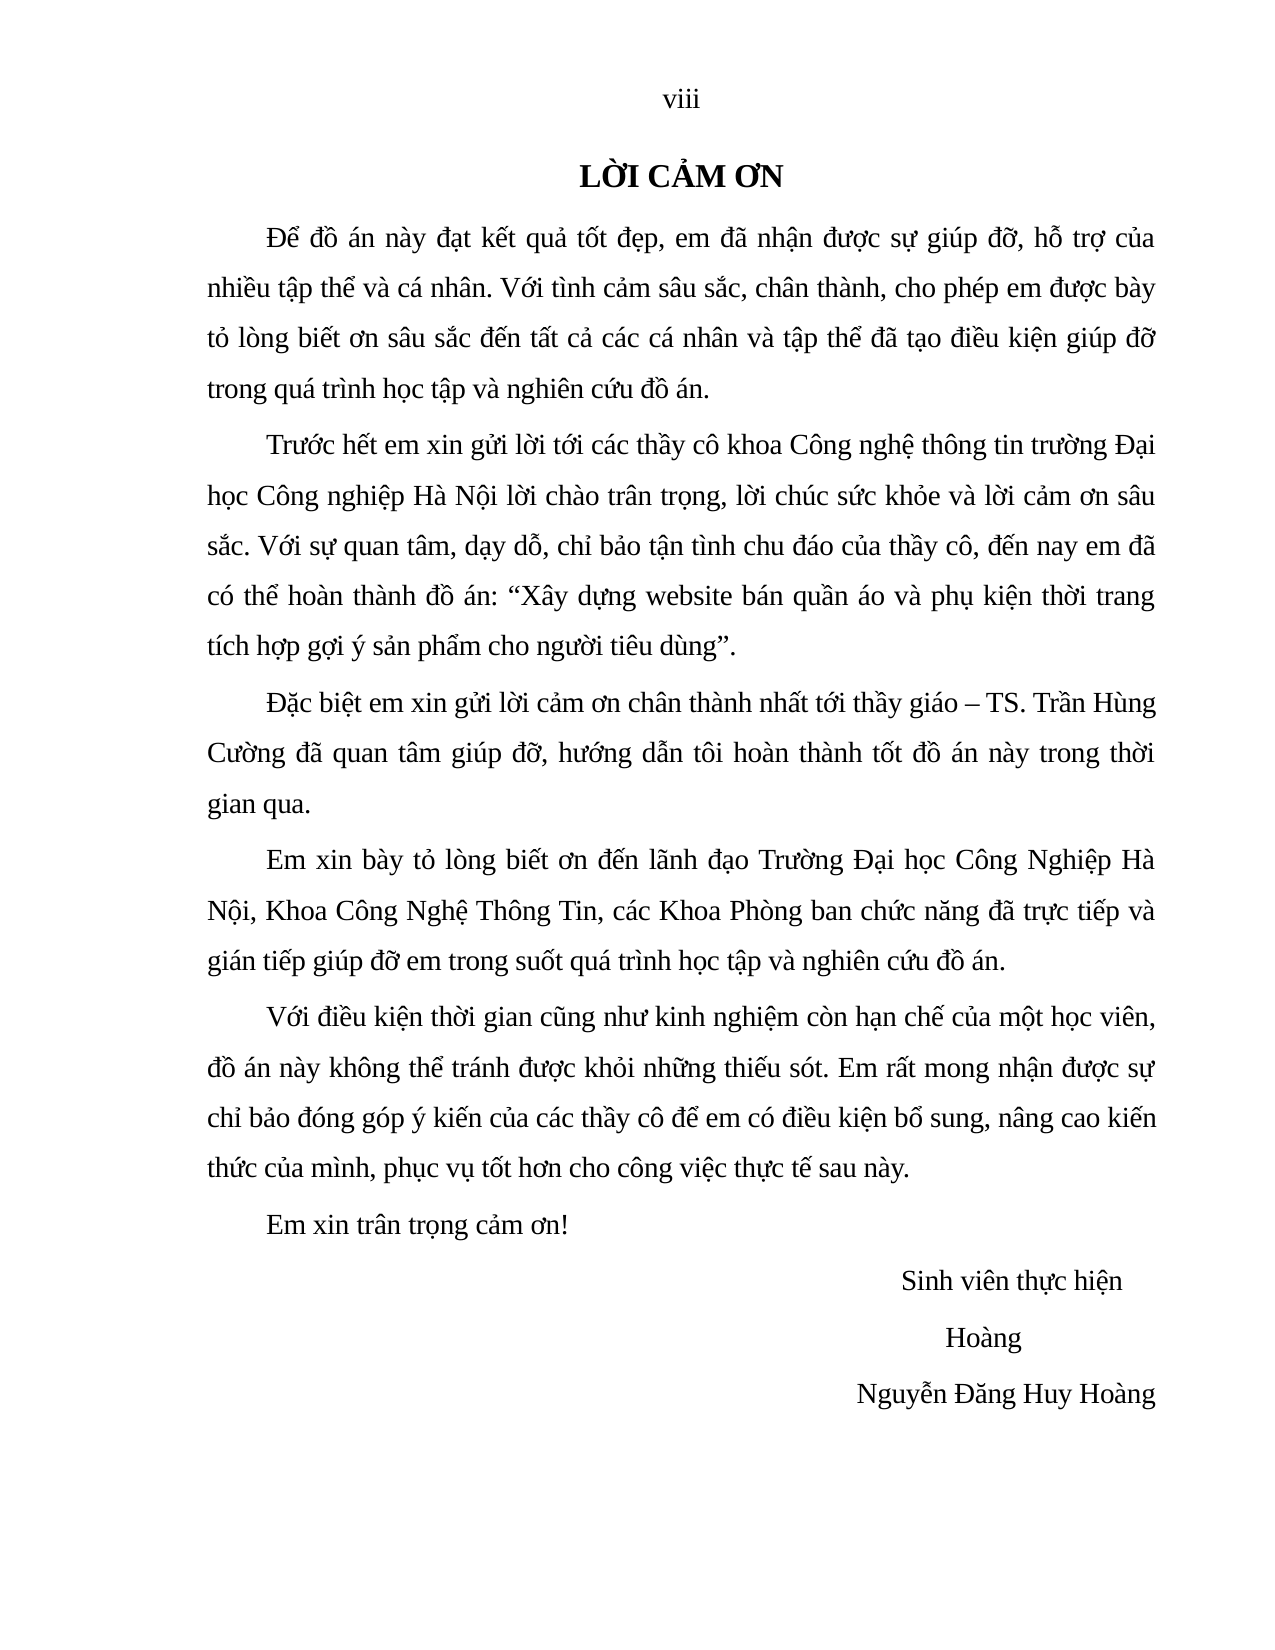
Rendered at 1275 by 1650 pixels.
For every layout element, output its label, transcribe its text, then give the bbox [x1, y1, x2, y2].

subtitle LỜI CẢM ƠN [207, 156, 1156, 194]
text Em xin trân trọng cảm ơn! [207, 1207, 1156, 1241]
text Sinh viên thực hiện [901, 1263, 1156, 1297]
text Để đồ án này đạt kết quả tốt đẹp, em đã nhận được sự giúp đỡ, hỗ trợ của nhiều tập thể và cá nhân. Với tình cảm sâu sắc, chân thành, cho phép em được bày tỏ lòng biết ơn sâu sắc đến tất cả các cá nhân và tập thể đã tạo điều kiện giúp đỡ trong quá trình học tập và nghiên cứu đồ án. [207, 220, 1156, 404]
text Hoàng [945, 1320, 1156, 1354]
text Đặc biệt em xin gửi lời cảm ơn chân thành nhất tới thầy giáo – TS. Trần Hùng Cường đã quan tâm giúp đỡ, hướng dẫn tôi hoàn thành tốt đồ án này trong thời gian qua. [207, 685, 1156, 819]
text Nguyễn Đăng Huy Hoàng [856, 1377, 1156, 1410]
text Trước hết em xin gửi lời tới các thầy cô khoa Công nghệ thông tin trường Đại học Công nghiệp Hà Nội lời chào trân trọng, lời chúc sức khỏe và lời cảm ơn sâu sắc. Với sự quan tâm, dạy dỗ, chỉ bảo tận tình chu đáo của thầy cô, đến nay em đã có thể hoàn thành đồ án: “Xây dựng website bán quần áo và phụ kiện thời trang tích hợp gợi ý sản phẩm cho người tiêu dùng”. [207, 427, 1156, 662]
text Em xin bày tỏ lòng biết ơn đến lãnh đạo Trường Đại học Công Nghiệp Hà Nội, Khoa Công Nghệ Thông Tin, các Khoa Phòng ban chức năng đã trực tiếp và gián tiếp giúp đỡ em trong suốt quá trình học tập và nghiên cứu đồ án. [207, 842, 1156, 976]
text Với điều kiện thời gian cũng như kinh nghiệm còn hạn chế của một học viên, đồ án này không thể tránh được khỏi những thiếu sót. Em rất mong nhận được sự chỉ bảo đóng góp ý kiến của các thầy cô để em có điều kiện bổ sung, nâng cao kiến thức của mình, phục vụ tốt hơn cho công việc thực tế sau này. [207, 999, 1156, 1184]
